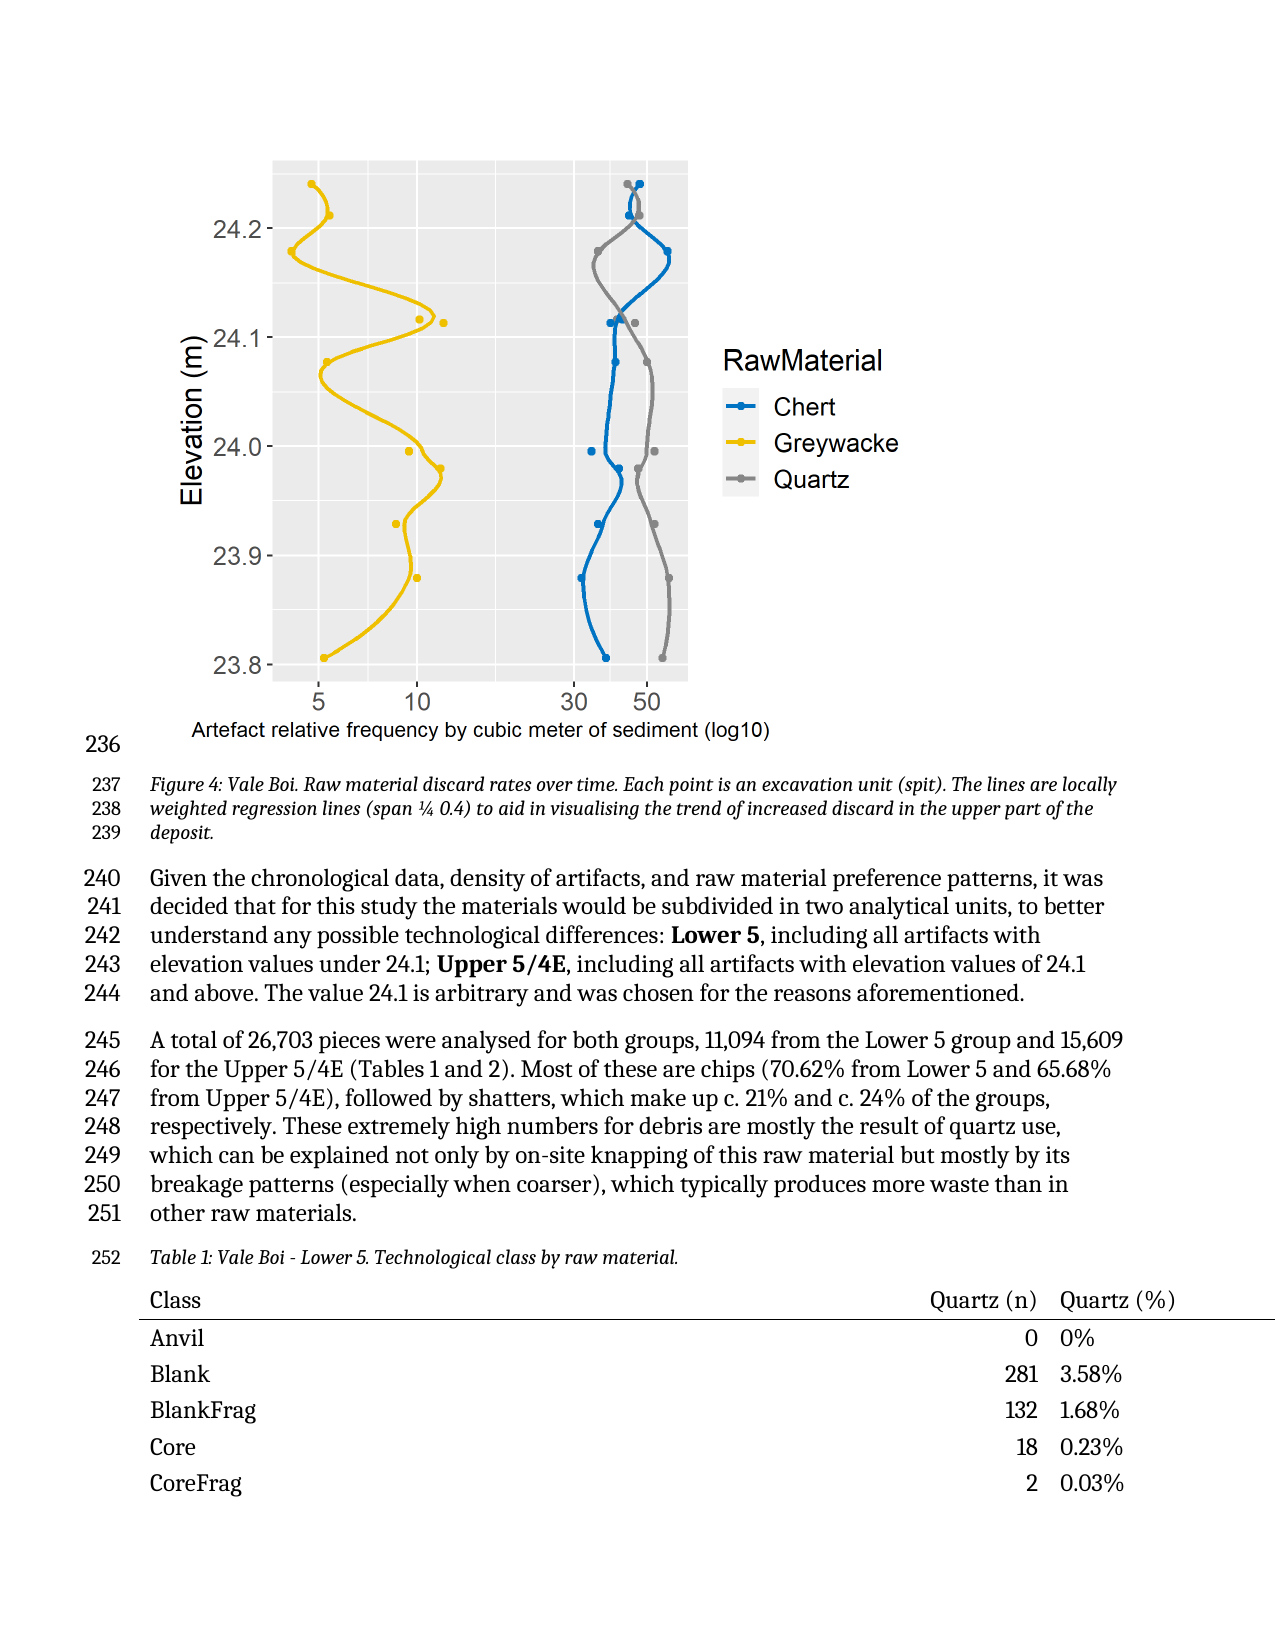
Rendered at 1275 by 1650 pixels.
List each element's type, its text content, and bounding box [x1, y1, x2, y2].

table_cell 3.58% [1049, 1356, 1275, 1393]
table_cell 281 [594, 1356, 1049, 1393]
table_cell 1.68% [1049, 1393, 1275, 1429]
table_header Quartz (n) [594, 1283, 1049, 1319]
table_cell Blank [139, 1356, 594, 1393]
table_cell Anvil [139, 1320, 594, 1356]
table_header Class [139, 1283, 594, 1319]
table_header Quartz (%) [1049, 1283, 1275, 1319]
text Given the chronological data, density of artifacts, and raw material preference patterns, it was decided that for this study the materials would be subdivided in two analytical units, to better understand any possible technological differences: Lower 5, including all artifacts with elevation values under 24.1; Upper 5/4E, including all artifacts with elevation values of 24.1 and above. The value 24.1 is arbitrary and was chosen for the reasons aforementioned. [150, 863, 1125, 1007]
table_cell 18 [594, 1429, 1049, 1465]
table_cell 0.23% [1049, 1429, 1275, 1465]
text Figure 4: Vale Boi. Raw material discard rates over time. Each point is an excavation unit (spit). The lines are locally weighted regression lines (span ¼ 0.4) to aid in visualising the trend of increased discard in the upper part of the deposit. [150, 773, 1125, 845]
text Table 1: Vale Boi - Lower 5. Technological class by raw material. [150, 1246, 1125, 1270]
picture [168, 150, 922, 752]
table_cell 132 [594, 1393, 1049, 1429]
table_cell CoreFrag [139, 1465, 594, 1498]
table_cell BlankFrag [139, 1393, 594, 1429]
table_cell 2 [594, 1465, 1049, 1498]
table_cell 0.03% [1049, 1465, 1275, 1498]
table_cell 0% [1049, 1320, 1275, 1356]
table_cell 0 [594, 1320, 1049, 1356]
text A total of 26,703 pieces were analysed for both groups, 11,094 from the Lower 5 group and 15,609 for the Upper 5/4E (Tables 1 and 2). Most of these are chips (70.62% from Lower 5 and 65.68% from Upper 5/4E), followed by shatters, which make up c. 21% and c. 24% of the groups, respectively. These extremely high numbers for debris are mostly the result of quartz use, which can be explained not only by on-site knapping of this raw material but mostly by its breakage patterns (especially when coarser), which typically produces more waste than in other raw materials. [150, 1026, 1125, 1227]
table_cell Core [139, 1429, 594, 1465]
